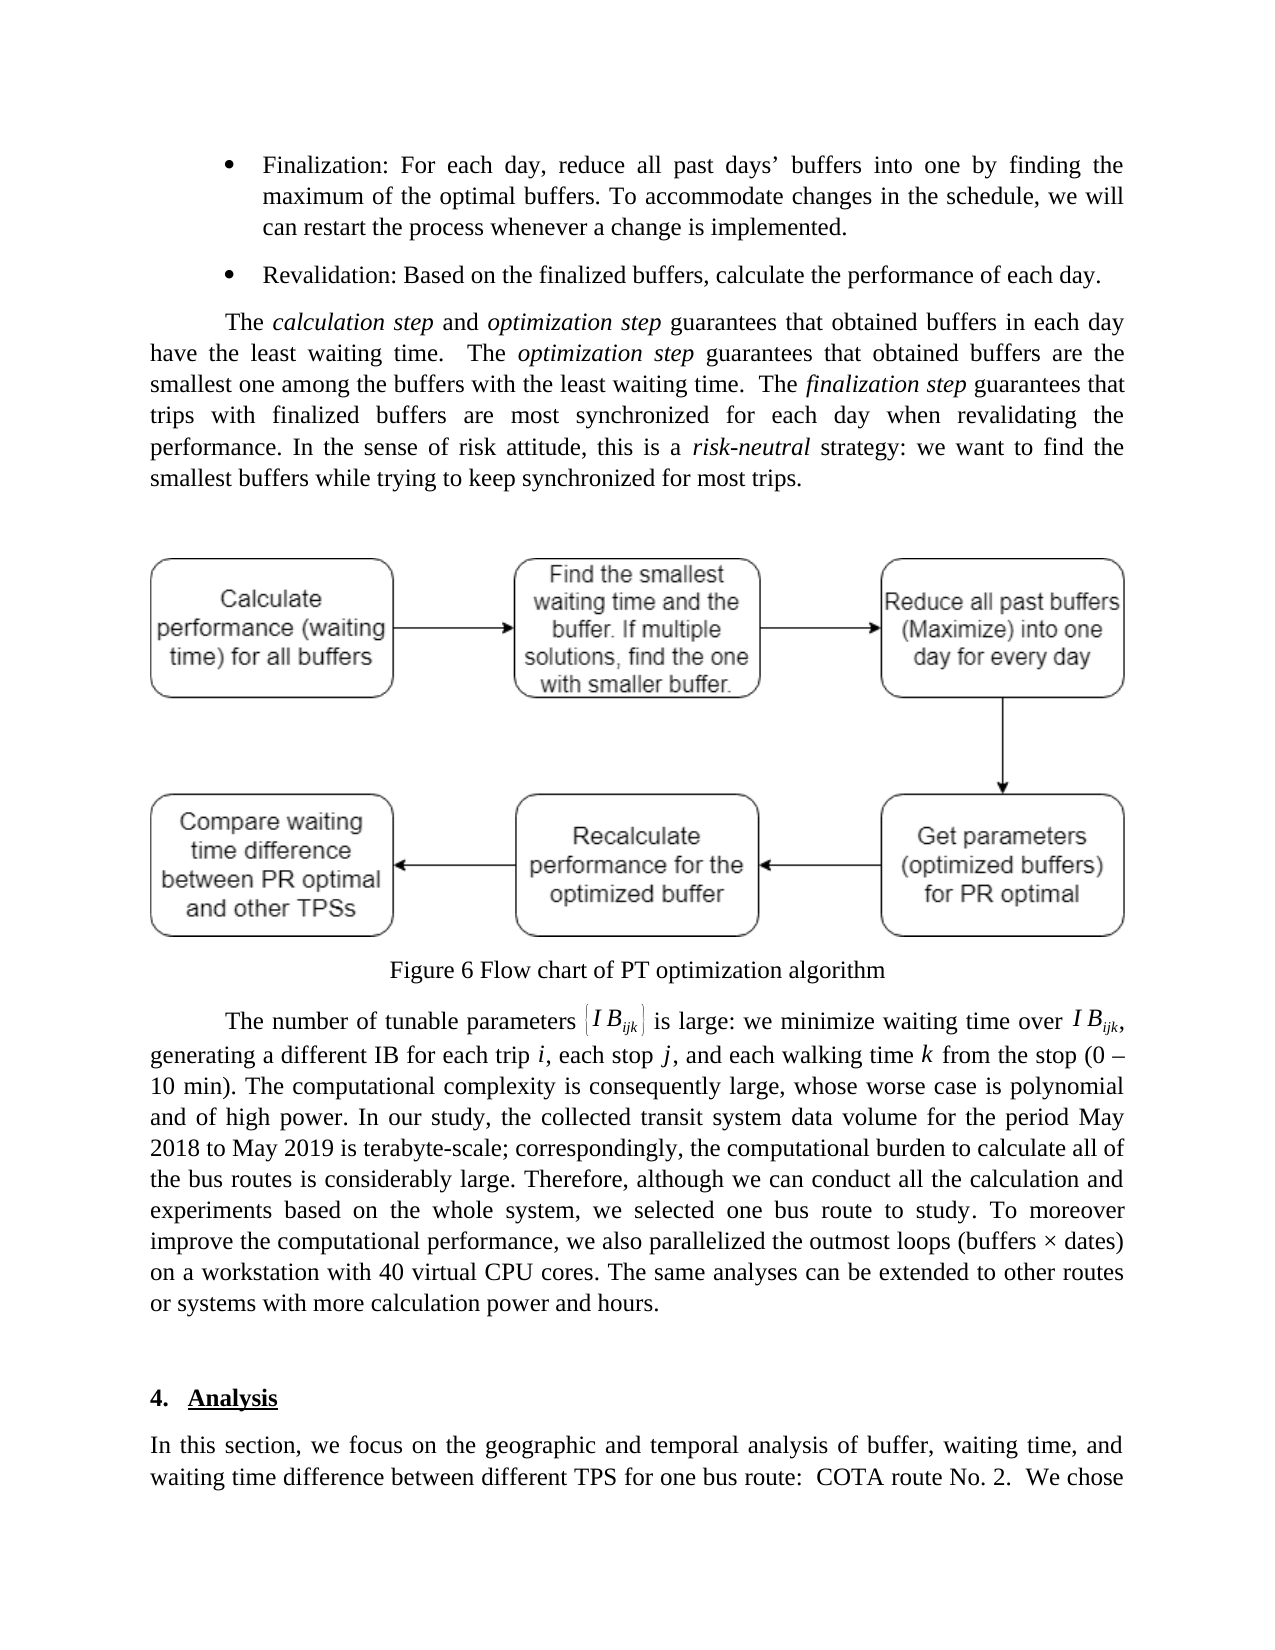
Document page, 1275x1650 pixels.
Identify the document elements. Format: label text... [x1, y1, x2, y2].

list Revalidation: Based on the finalized buffers, calculate the performance of each day. [225, 260, 1125, 288]
picture [150, 558, 1125, 937]
list Analysis [150, 1383, 1125, 1412]
text The calculation step and optimization step guarantees that obtained buffers in each day have the least waiting time. The optimization step guarantees that obtained buffers are the smallest one among the buffers with the least waiting time. The finalization step guarantees that trips with finalized buffers are most synchronized for each day when revalidating the performance. In the sense of risk attitude, this is a risk-neutral strategy: we want to find the smallest buffers while trying to keep synchronized for most trips. [150, 307, 1125, 491]
text The number of tunable parameters is large: we minimize waiting time over , generating a different IB for each trip , each stop , and each walking time from the stop (0 – 10 min). The computational complexity is consequently large, whose worse case is polynomial and of high power. In our study, the collected transit system data volume for the period May 2018 to May 2019 is terabyte-scale; correspondingly, the computational burden to calculate all of the bus routes is considerably large. Therefore, although we can conduct all the calculation and experiments based on the whole system, we selected one bus route to study. To moreover improve the computational performance, we also parallelized the outmost loops (buffers × dates) on a workstation with 40 virtual CPU cores. The same analyses can be extended to other routes or systems with more calculation power and hours. [150, 1003, 1125, 1317]
list Finalization: For each day, reduce all past days’ buffers into one by finding the maximum of the optimal buffers. To accommodate changes in the schedule, we will can restart the process whenever a change is implemented. [225, 150, 1125, 241]
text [150, 1431, 1125, 1490]
